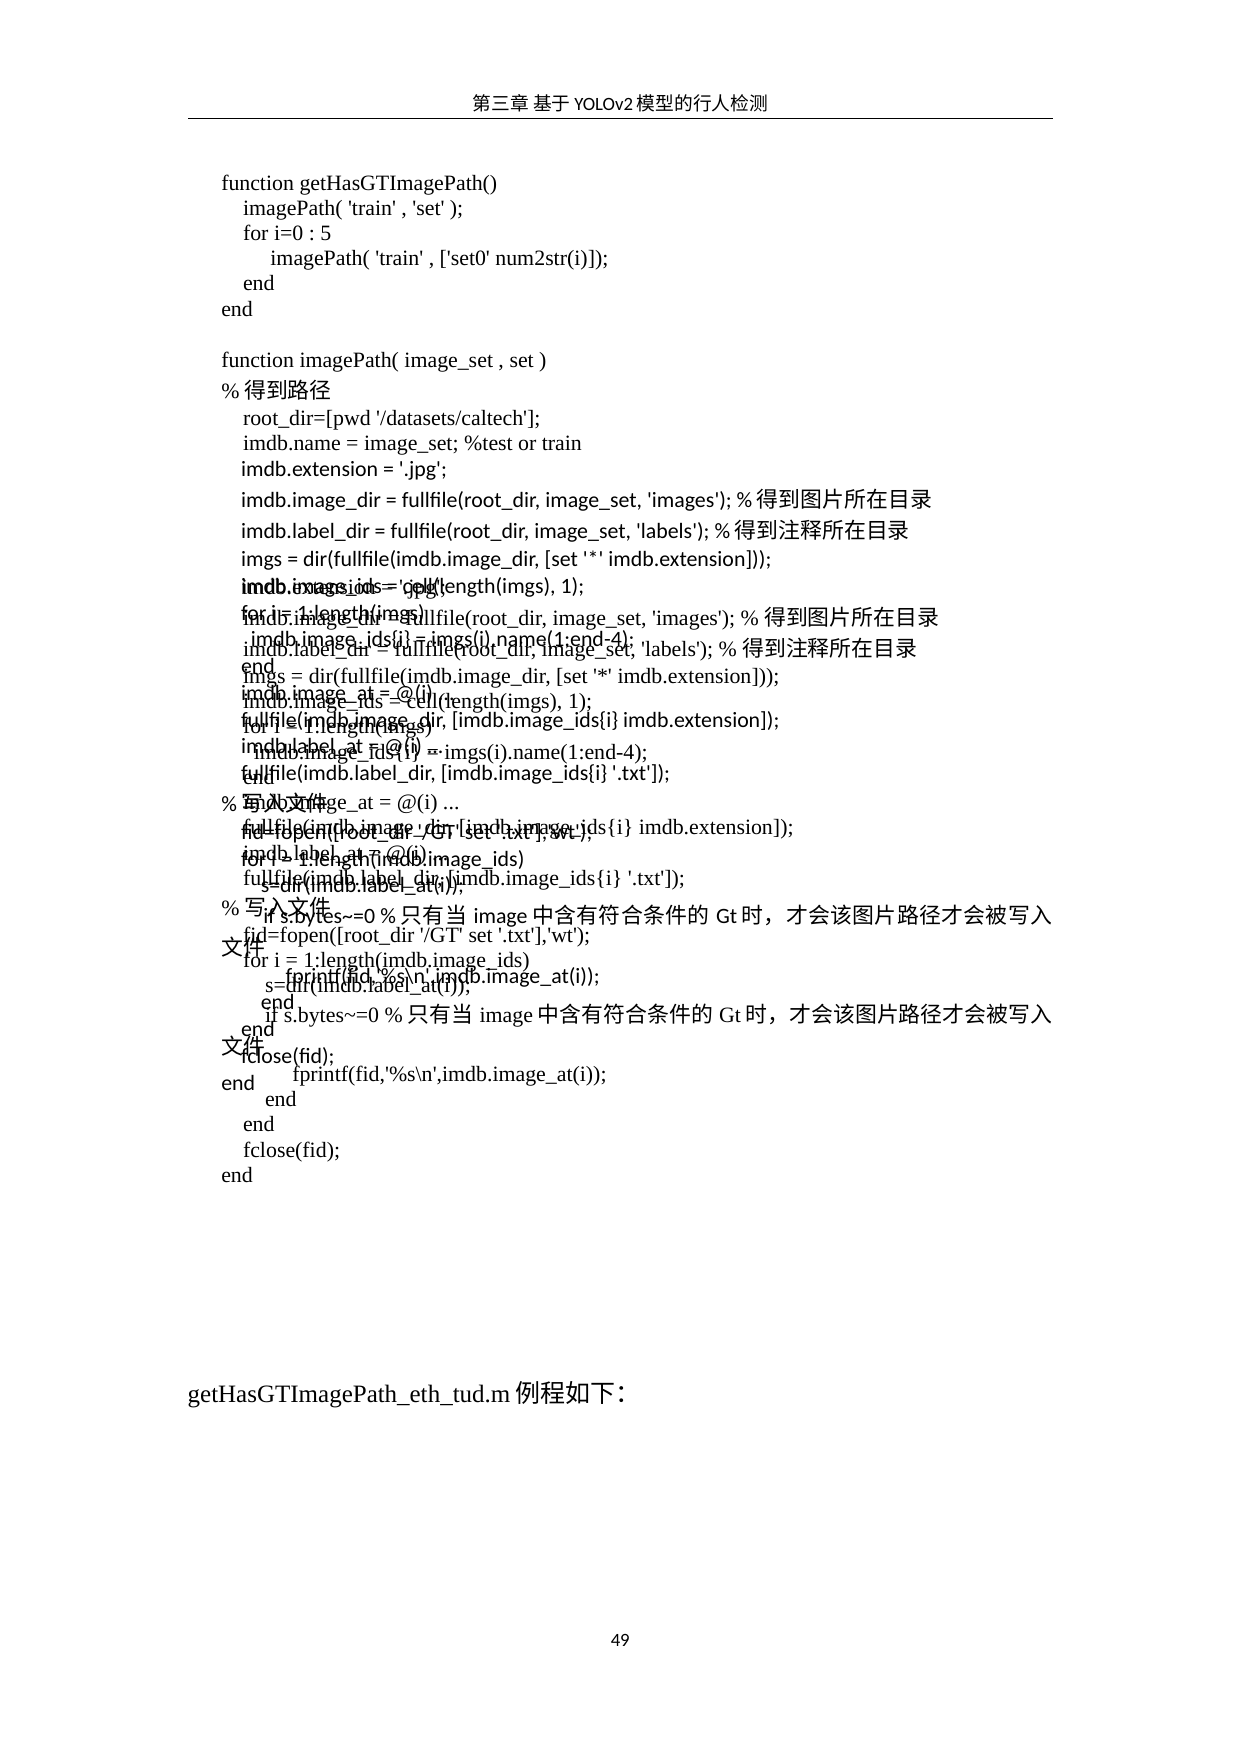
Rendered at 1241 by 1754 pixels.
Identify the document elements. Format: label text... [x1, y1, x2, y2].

text getHasGTImagePath_eth_tud.m例程如下： [187, 1359, 1053, 1424]
